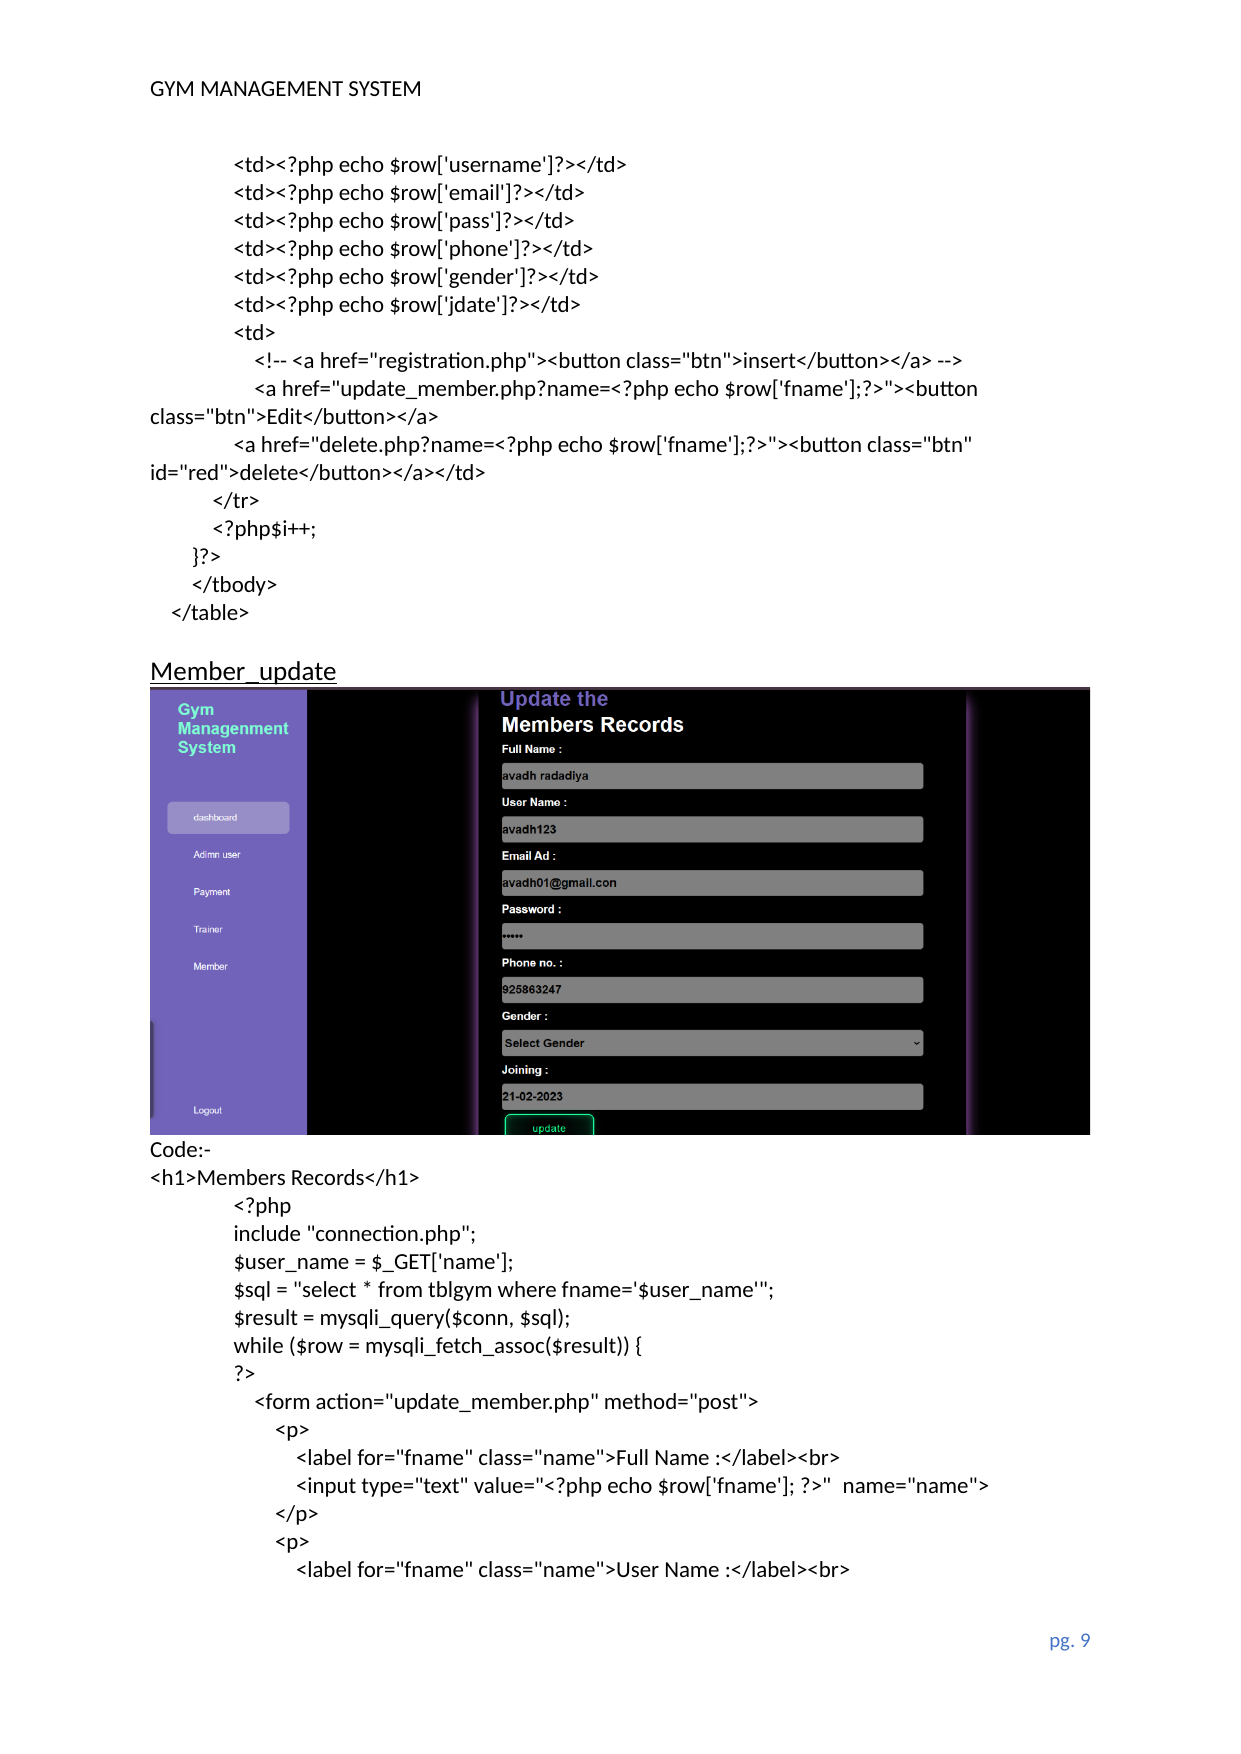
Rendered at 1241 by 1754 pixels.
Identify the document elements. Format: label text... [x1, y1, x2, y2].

text <td><?php echo $row['gender']?></td> [150, 262, 1090, 290]
text <?php [150, 1191, 1090, 1219]
text <!-- <a href="registration.php"><button class="btn">insert</button></a> --> [150, 346, 1090, 374]
text <a href="update_member.php?name=<?php echo $row['fname'];?>"><button class="btn">Edit</button></a> [150, 374, 1090, 430]
text </tr> [150, 486, 1090, 514]
text $user_name = $_GET['name']; [150, 1247, 1090, 1275]
text <td><?php echo $row['jdate']?></td> [150, 290, 1090, 318]
text <td><?php echo $row['username']?></td> [150, 150, 1090, 178]
picture [150, 687, 1091, 1135]
text <a href="delete.php?name=<?php echo $row['fname'];?>"><button class="btn" id="red">delete</button></a></td> [150, 430, 1090, 486]
text <td><?php echo $row['email']?></td> [150, 178, 1090, 206]
text <p> [150, 1415, 1090, 1443]
text <p> [150, 1527, 1090, 1555]
text </table> [150, 598, 1090, 626]
text include "connection.php"; [150, 1219, 1090, 1247]
text <?php$i++; [150, 514, 1090, 542]
text $sql = "select * from tblgym where fname='$user_name'"; [150, 1275, 1090, 1303]
text <td><?php echo $row['phone']?></td> [150, 234, 1090, 262]
text while ($row = mysqli_fetch_assoc($result)) { [150, 1331, 1090, 1359]
text ?> [150, 1359, 1090, 1387]
text <input type="text" value="<?php echo $row['fname']; ?>" name="name"> [150, 1471, 1090, 1499]
text <h1>Members Records</h1> [150, 1163, 1090, 1191]
text </tbody> [150, 570, 1090, 598]
text <label for="fname" class="name">User Name :</label><br> [150, 1555, 1090, 1583]
text </p> [150, 1499, 1090, 1527]
text Member_update [150, 654, 1090, 687]
text $result = mysqli_query($conn, $sql); [150, 1303, 1090, 1331]
text <form action="update_member.php" method="post"> [150, 1387, 1090, 1415]
text <td><?php echo $row['pass']?></td> [150, 206, 1090, 234]
text <td> [150, 318, 1090, 346]
text }?> [150, 542, 1090, 570]
text Code:- [150, 1135, 1090, 1163]
text <label for="fname" class="name">Full Name :</label><br> [150, 1443, 1090, 1471]
